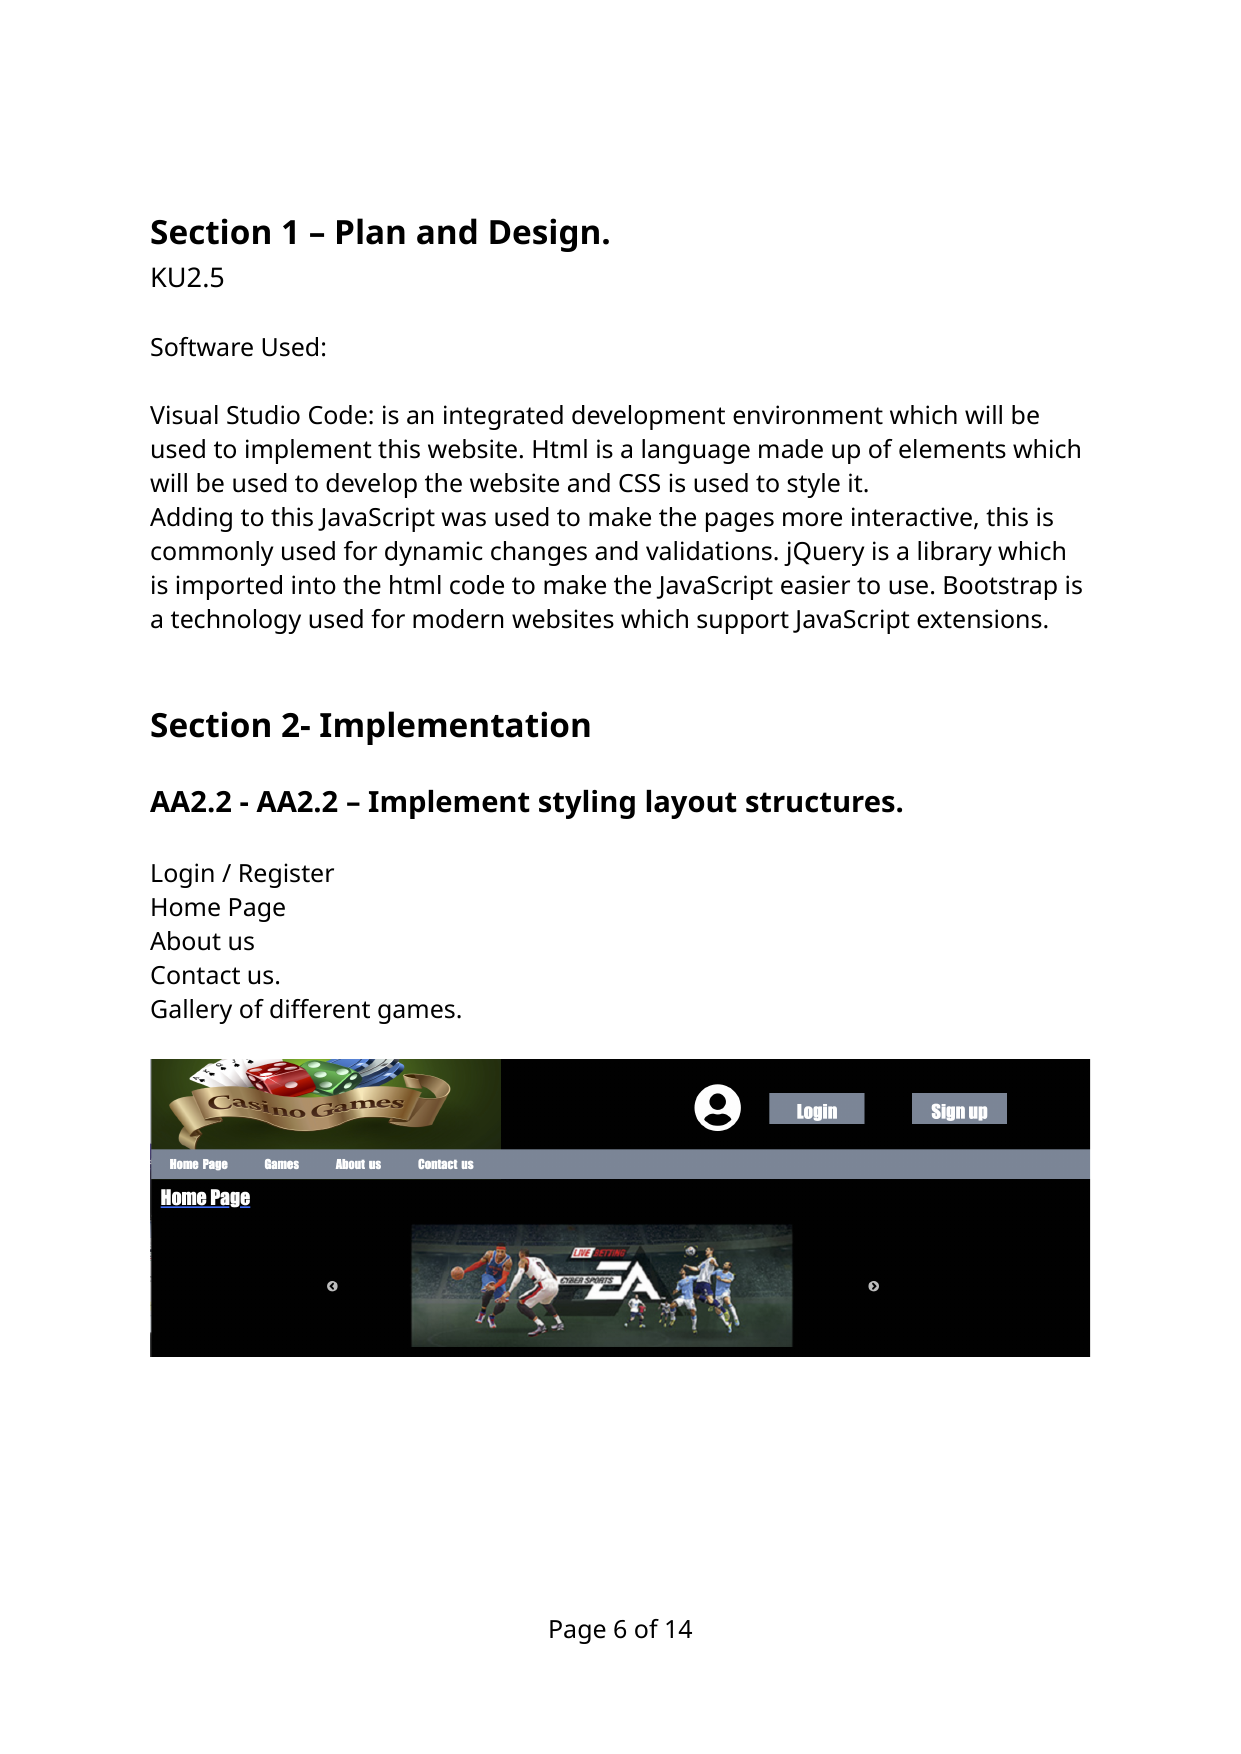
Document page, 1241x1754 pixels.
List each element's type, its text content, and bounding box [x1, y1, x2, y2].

text Gallery of different games. [150, 992, 1090, 1026]
text About us [150, 923, 1090, 958]
text Contact us. [150, 958, 1090, 992]
subtitle Section 2- Implementation [150, 702, 1090, 748]
subtitle KU2.5 [150, 259, 1090, 296]
text Login / Register [150, 855, 1090, 889]
text AA2.2 - AA2.2 – Implement styling layout structures. [150, 782, 1090, 821]
text Software Used: [150, 329, 1090, 364]
picture [150, 1059, 1091, 1357]
text Adding to this JavaScript was used to make the pages more interactive, this is commonly used for dynamic changes and validations. jQuery is a library which is imported into the html code to make the JavaScript easier to use. Bootstrap is a technology used for modern websites which support JavaScript extensions. [150, 500, 1090, 636]
text Home Page [150, 889, 1090, 923]
text Visual Studio Code: is an integrated development environment which will be used to implement this website. Html is a language made up of elements which will be used to develop the website and CSS is used to style it. [150, 398, 1090, 500]
subtitle Section 1 – Plan and Design. [150, 209, 1090, 254]
